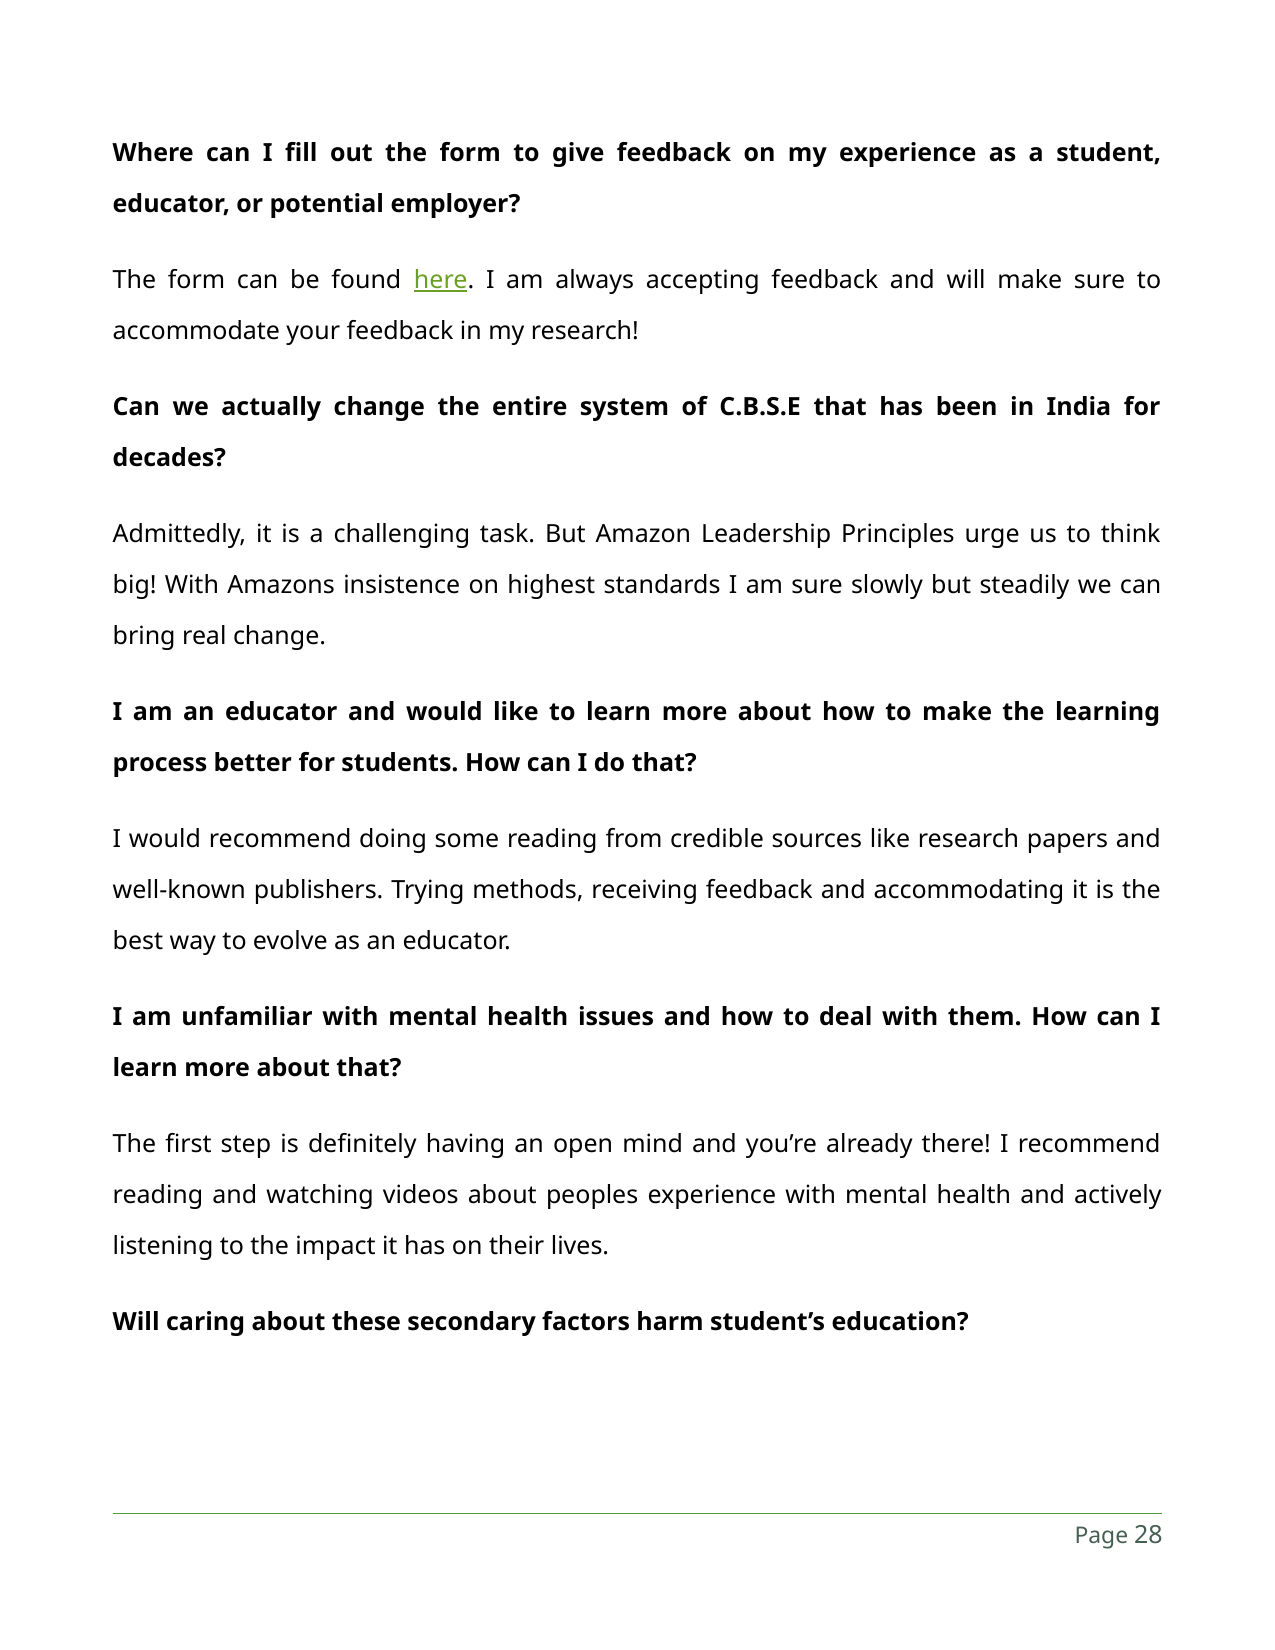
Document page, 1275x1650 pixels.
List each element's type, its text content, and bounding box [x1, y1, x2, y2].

text Can we actually change the entire system of C.B.S.E that has been in India for decades? [112, 388, 1162, 473]
text I am unfamiliar with mental health issues and how to deal with them. How can I learn more about that? [112, 999, 1162, 1084]
text The form can be found here. I am always accepting feedback and will make sure to accommodate your feedback in my research! [112, 261, 1162, 346]
text Will caring about these secondary factors harm student’s education? [112, 1304, 1162, 1338]
text I would recommend doing some reading from credible sources like research papers and well-known publishers. Trying methods, receiving feedback and accommodating it is the best way to evolve as an educator. [112, 821, 1162, 957]
text The first step is definitely having an open mind and you’re already there! I recommend reading and watching videos about peoples experience with mental health and actively listening to the impact it has on their lives. [112, 1126, 1162, 1262]
text Admittedly, it is a challenging task. But Amazon Leadership Principles urge us to think big! With Amazons insistence on highest standards I am sure slowly but steadily we can bring real change. [112, 515, 1162, 652]
text Where can I fill out the form to give feedback on my experience as a student, educator, or potential employer? [112, 134, 1162, 219]
text I am an educator and would like to learn more about how to make the learning process better for students. How can I do that? [112, 693, 1162, 779]
